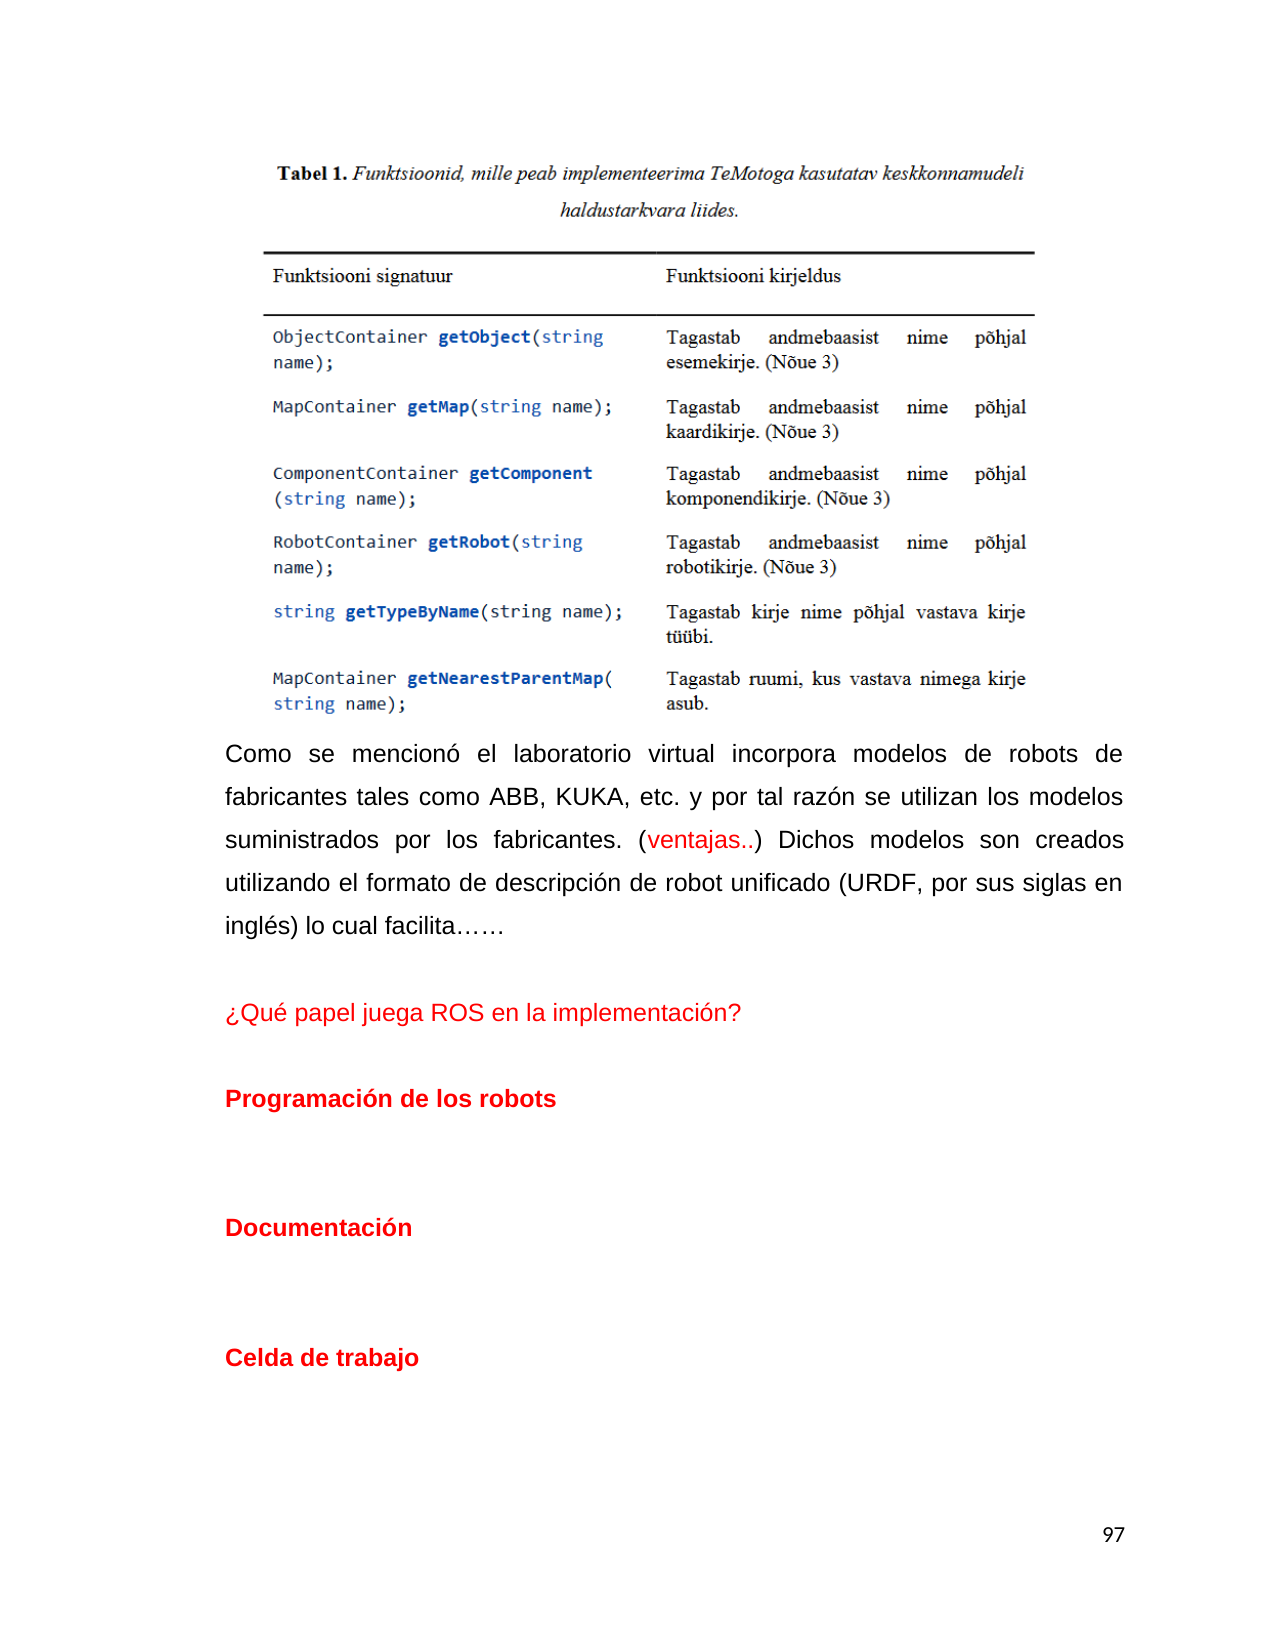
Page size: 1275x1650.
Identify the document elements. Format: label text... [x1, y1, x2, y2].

picture [225, 150, 1125, 725]
text ¿Qué papel juega ROS en la implementación? [225, 997, 1125, 1026]
text Celda de trabajo [225, 1342, 1125, 1371]
text Documentación [225, 1213, 1125, 1242]
text Como se mencionó el laboratorio virtual incorpora modelos de robots de fabricantes tales como ABB, KUKA, etc. y por tal razón se utilizan los modelos suministrados por los fabricantes. (ventajas..) Dichos modelos son creados utilizando el formato de descripción de robot unificado (URDF, por sus siglas en inglés) lo cual facilita…… [225, 739, 1125, 940]
text Programación de los robots [225, 1084, 1125, 1112]
